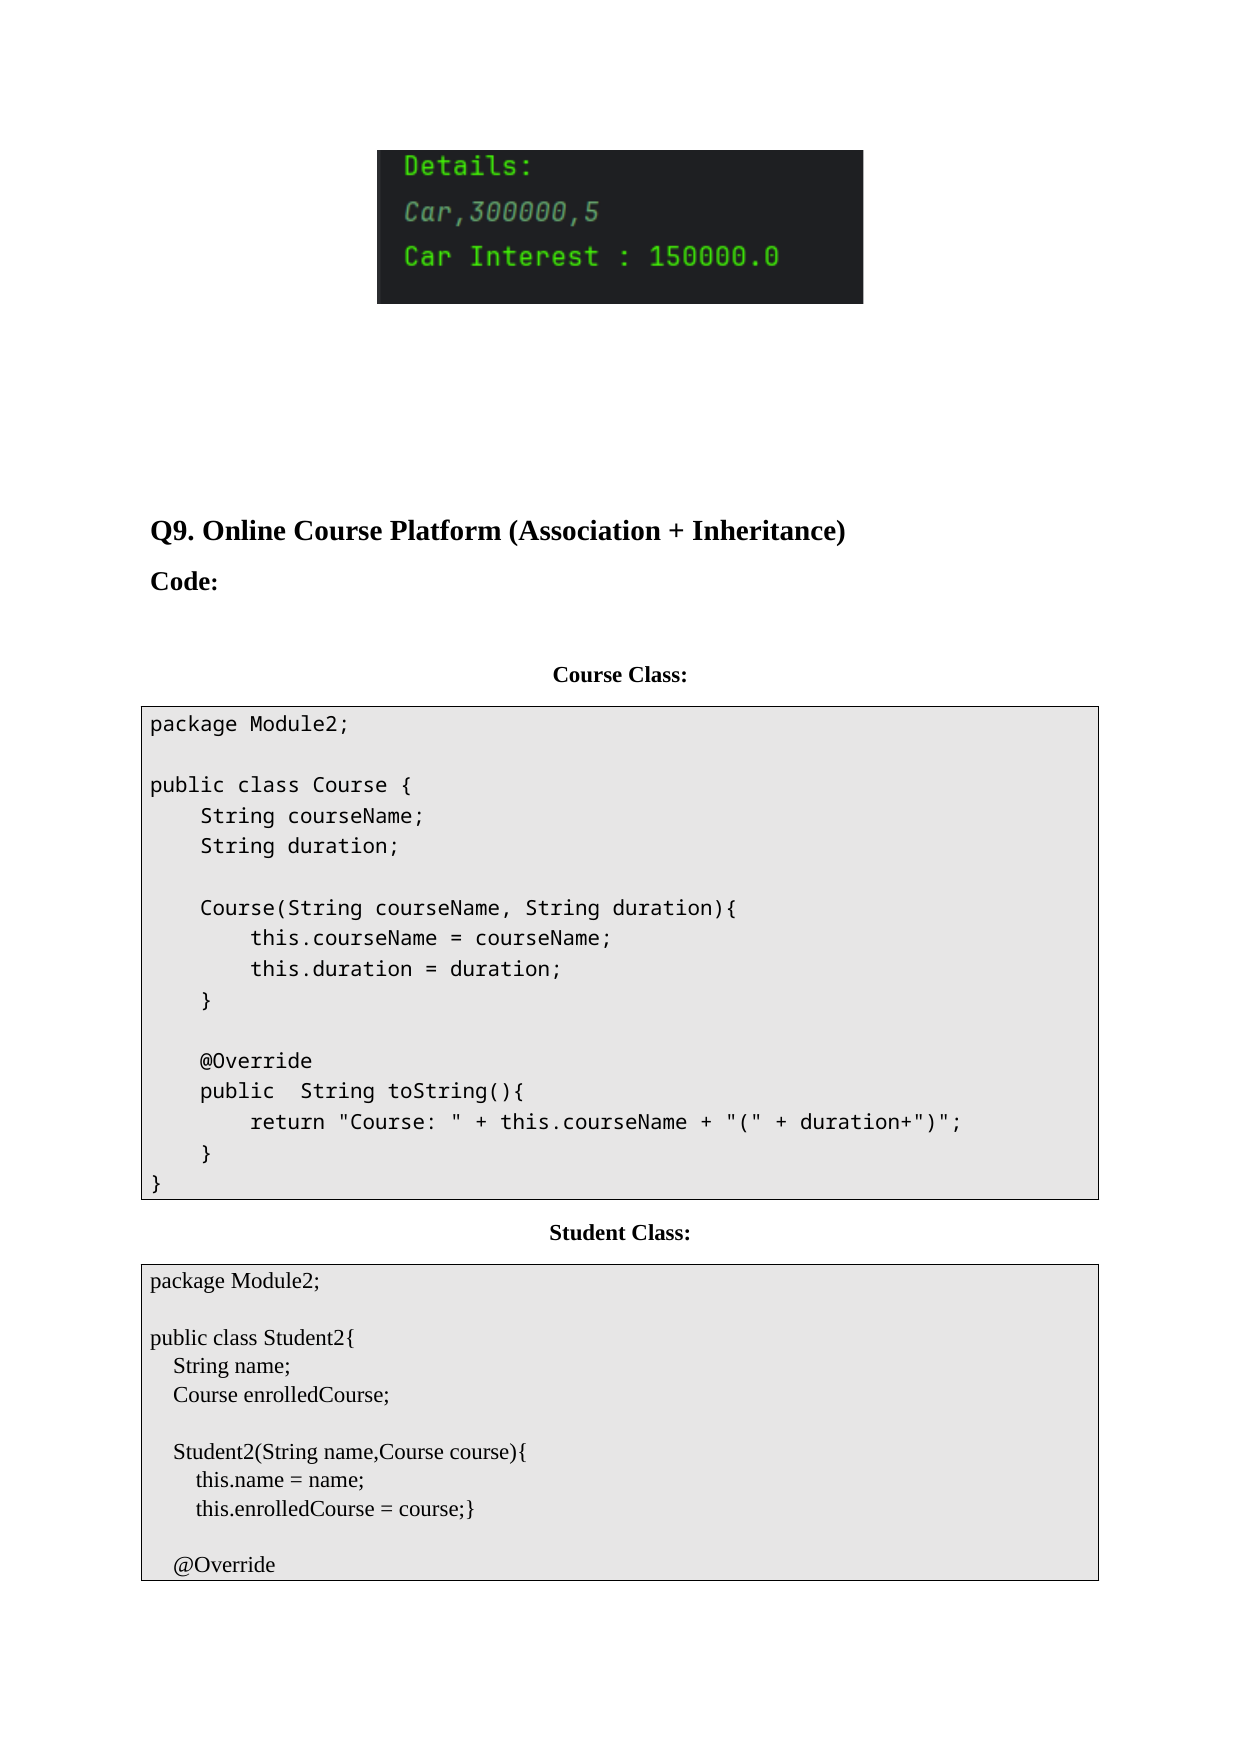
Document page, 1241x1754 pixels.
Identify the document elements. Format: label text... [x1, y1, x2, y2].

text Course Class: [150, 661, 1090, 687]
picture [377, 150, 864, 304]
text Q9. Online Course Platform (Association + Inheritance) [150, 513, 1090, 546]
text package Module2; public class Course { String courseName; String duration; Course(String courseName, String duration){ this.courseName = courseName; this.duration = duration; } @Override public String toString(){ return "Course: " + this.courseName + "(" + duration+")"; } } [142, 707, 1098, 1199]
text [142, 1265, 1098, 1580]
text Code: [150, 566, 1090, 597]
text Student Class: [150, 1219, 1090, 1245]
